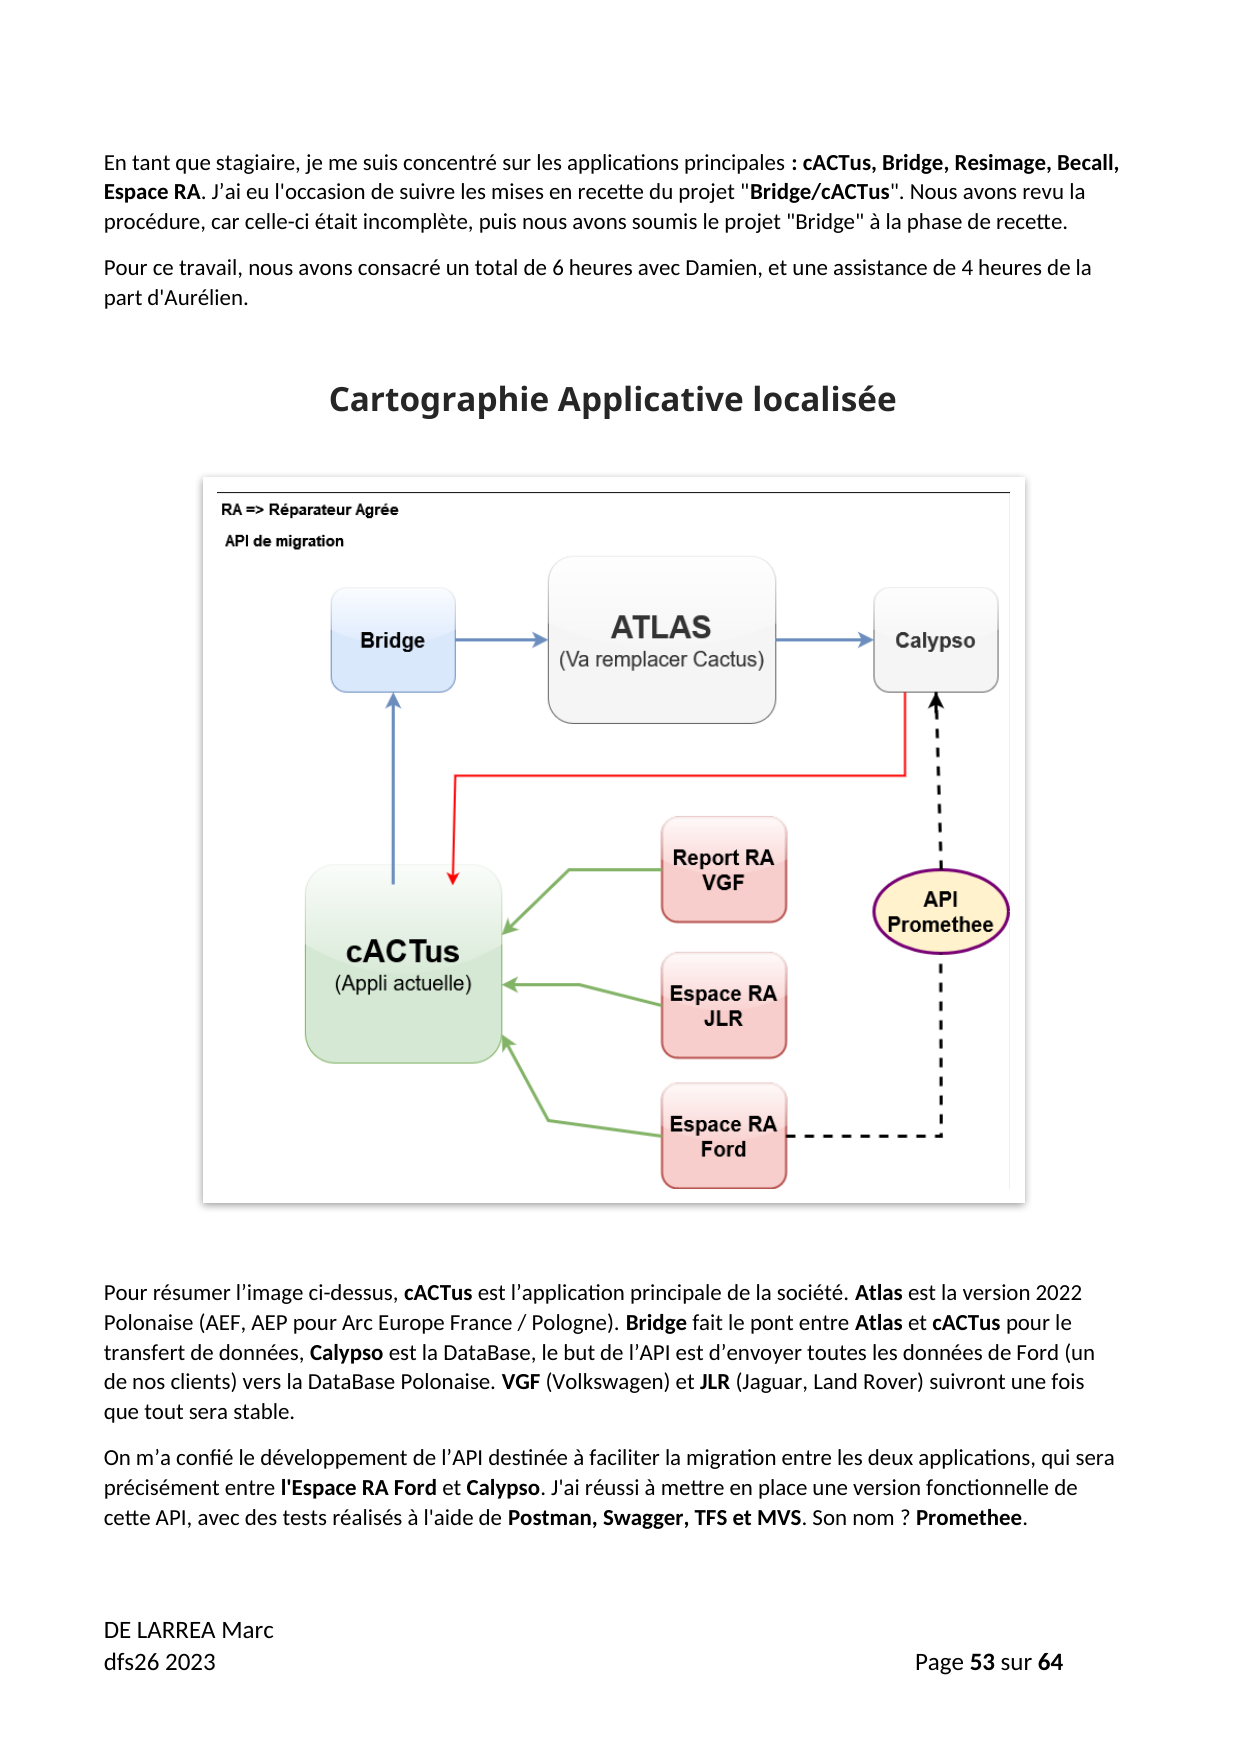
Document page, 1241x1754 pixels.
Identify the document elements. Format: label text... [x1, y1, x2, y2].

text Pour résumer l’image ci-dessus, cACTus est l’application principale de la société. Atlas est la version 2022 Polonaise (AEF, AEP pour Arc Europe France / Pologne). Bridge fait le pont entre Atlas et cACTus pour le transfert de données, Calypso est la DataBase, le but de l’API est d’envoyer toutes les données de Ford (un de nos clients) vers la DataBase Polonaise. VGF (Volkswagen) et JLR (Jaguar, Land Rover) suivront une fois que tout sera stable. [103, 1278, 1122, 1425]
subtitle Cartographie Applicative localisée [103, 376, 1122, 421]
text On m’a confié le développement de l’API destinée à faciliter la migration entre les deux applications, qui sera précisément entre l'Espace RA Ford et Calypso. J'ai réussi à mettre en place une version fonctionnelle de cette API, avec des tests réalisés à l'aide de Postman, Swagger, TFS et MVS. Son nom ? Promethee. [103, 1443, 1122, 1531]
text En tant que stagiaire, je me suis concentré sur les applications principales : cACTus, Bridge, Resimage, Becall, Espace RA. J’ai eu l'occasion de suivre les mises en recette du projet "Bridge/cACTus". Nous avons revu la procédure, car celle-ci était incomplète, puis nous avons soumis le projet "Bridge" à la phase de recette. [103, 148, 1122, 235]
text Pour ce travail, nous avons consacré un total de 6 heures avec Damien, et une assistance de 4 heures de la part d'Aurélien. [103, 253, 1122, 311]
picture [217, 492, 1010, 1189]
